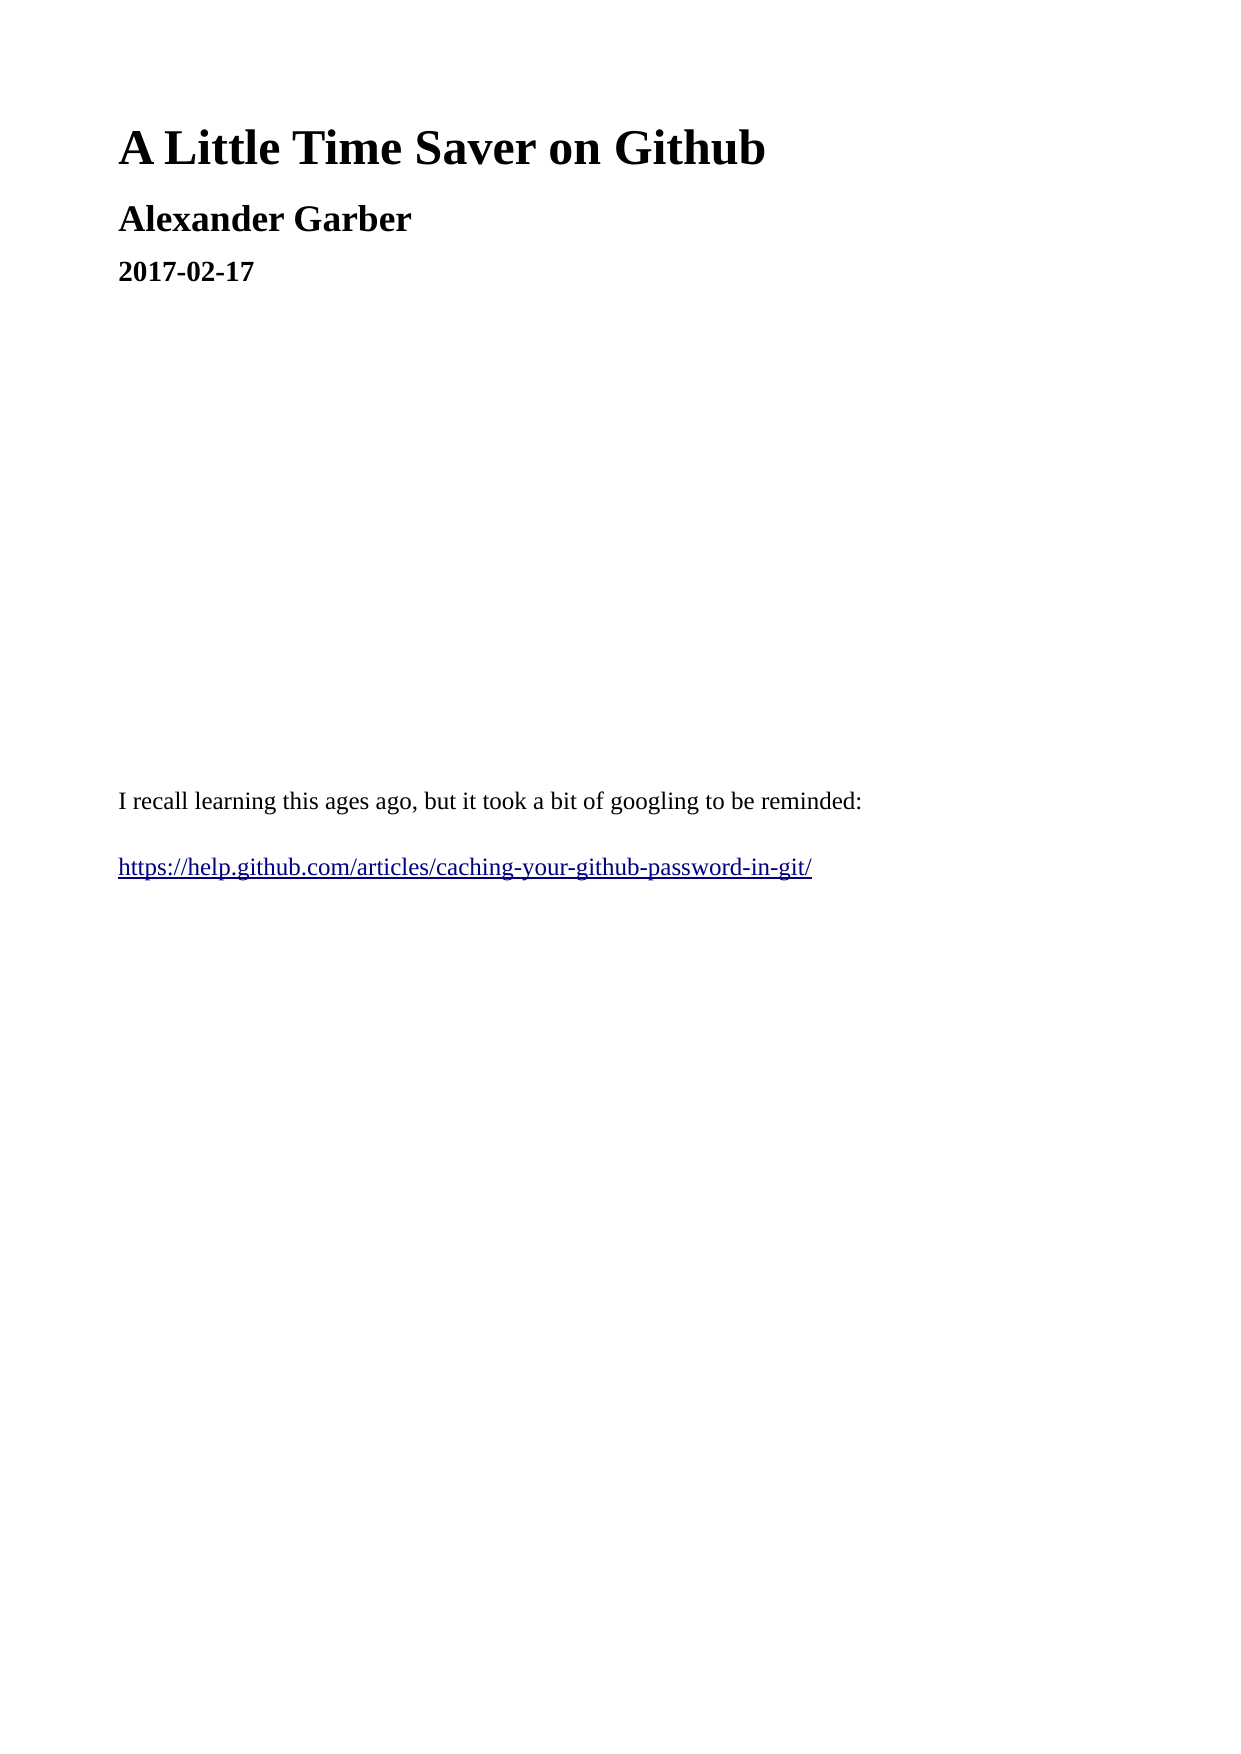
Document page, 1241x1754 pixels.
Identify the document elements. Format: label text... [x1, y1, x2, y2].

text I recall learning this ages ago, but it took a bit of googling to be reminded: https://help.github.com/articles/caching-your-github-password-in-git/ [118, 720, 1122, 881]
subtitle 2017-02-17 [118, 254, 1122, 288]
subtitle A Little Time Saver on Github [118, 118, 1122, 176]
subtitle Alexander Garber [118, 196, 1122, 239]
